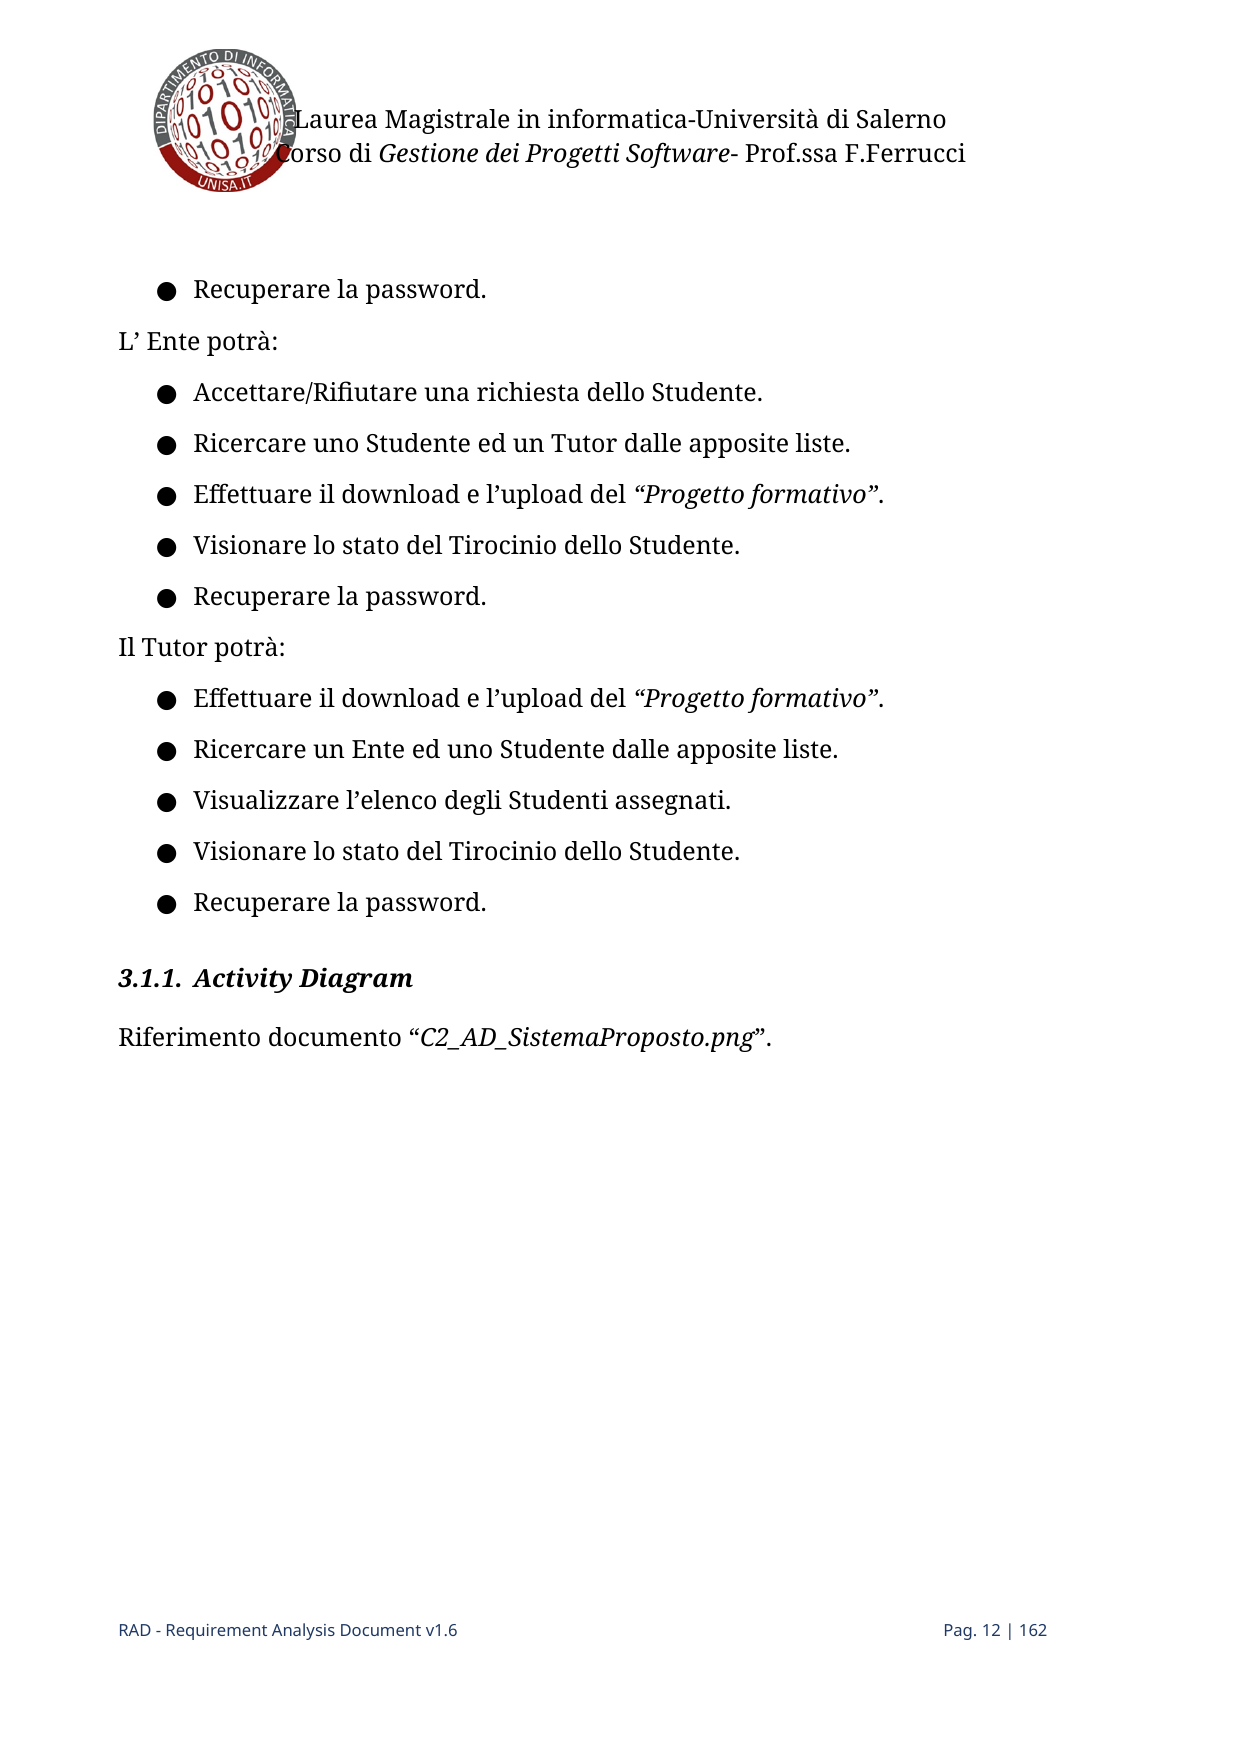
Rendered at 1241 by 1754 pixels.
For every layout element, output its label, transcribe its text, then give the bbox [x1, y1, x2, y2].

list Accettare/Rifiutare una richiesta dello Studente. [156, 374, 1122, 408]
text Riferimento documento “C2_AD_SistemaProposto.png”. [118, 1020, 1122, 1054]
list Ricercare un Ente ed uno Studente dalle apposite liste. [156, 731, 1122, 766]
list Ricercare uno Studente ed un Tutor dalle apposite liste. [156, 425, 1122, 459]
list Recuperare la password. [156, 578, 1122, 612]
list Recuperare la password. [156, 884, 1122, 919]
list Effettuare il download e l’upload del “Progetto formativo”. [156, 680, 1122, 714]
subtitle Activity Diagram [118, 961, 1122, 995]
list Visionare lo stato del Tirocinio dello Studente. [156, 833, 1122, 868]
text L’ Ente potrà: [118, 323, 1122, 357]
picture [153, 49, 297, 192]
list Visionare lo stato del Tirocinio dello Studente. [156, 527, 1122, 561]
list Effettuare il download e l’upload del “Progetto formativo”. [156, 476, 1122, 510]
list Recuperare la password. [156, 272, 1122, 306]
list Visualizzare l’elenco degli Studenti assegnati. [156, 782, 1122, 817]
text Il Tutor potrà: [118, 629, 1122, 663]
